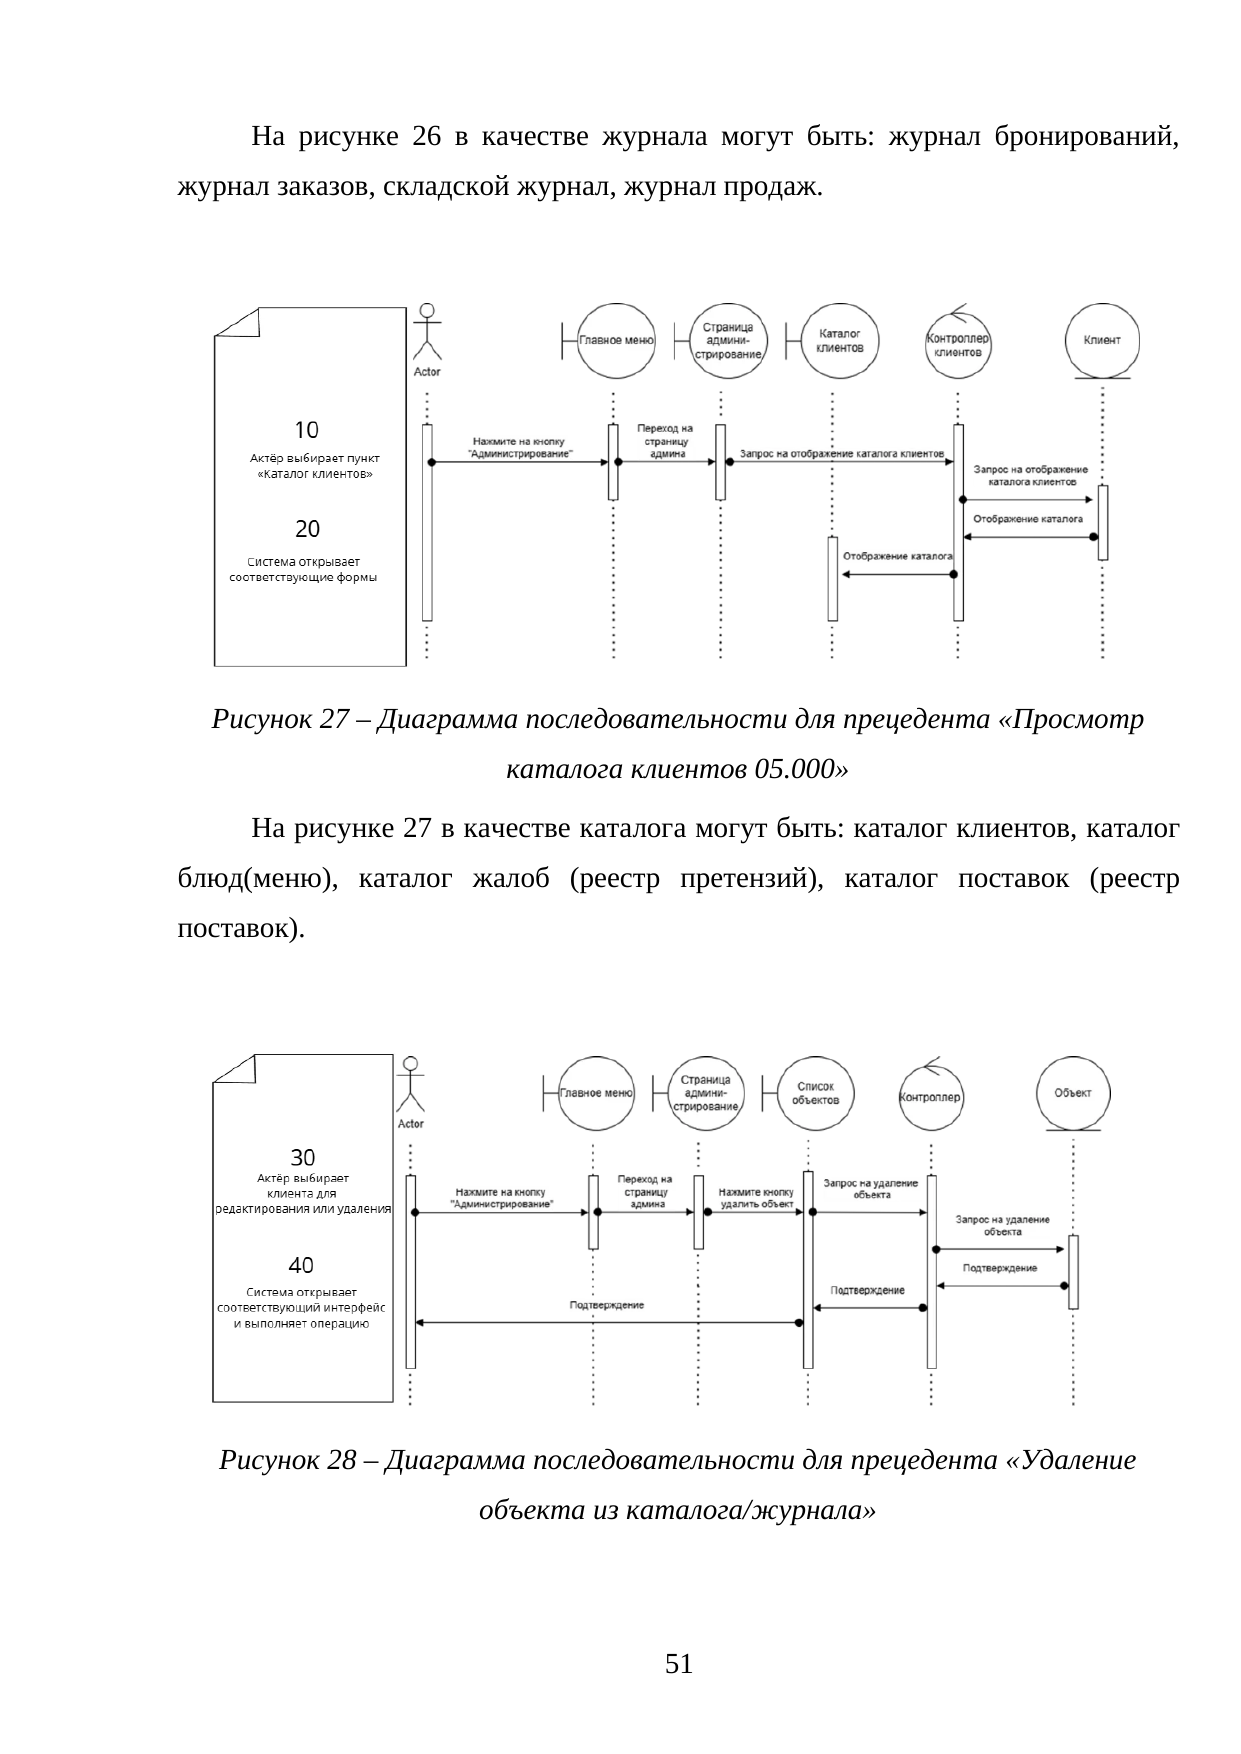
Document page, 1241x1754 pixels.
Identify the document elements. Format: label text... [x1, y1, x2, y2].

text На рисунке 27 в качестве каталога могут быть: каталог клиентов, каталог блюд(меню), каталог жалоб (реестр претензий), каталог поставок (реестр поставок). [177, 810, 1181, 944]
picture [177, 1027, 1152, 1417]
text Рисунок 27 – Диаграмма последовательности для прецедента «Просмотр каталога клиентов 05.000» [177, 701, 1181, 784]
text Рисунок 28 – Диаграмма последовательности для прецедента «Удаление объекта из каталога/журнала» [177, 1442, 1181, 1526]
picture [192, 285, 1167, 676]
text На рисунке 26 в качестве журнала могут быть: журнал бронирований, журнал заказов, складской журнал, журнал продаж. [177, 118, 1181, 202]
